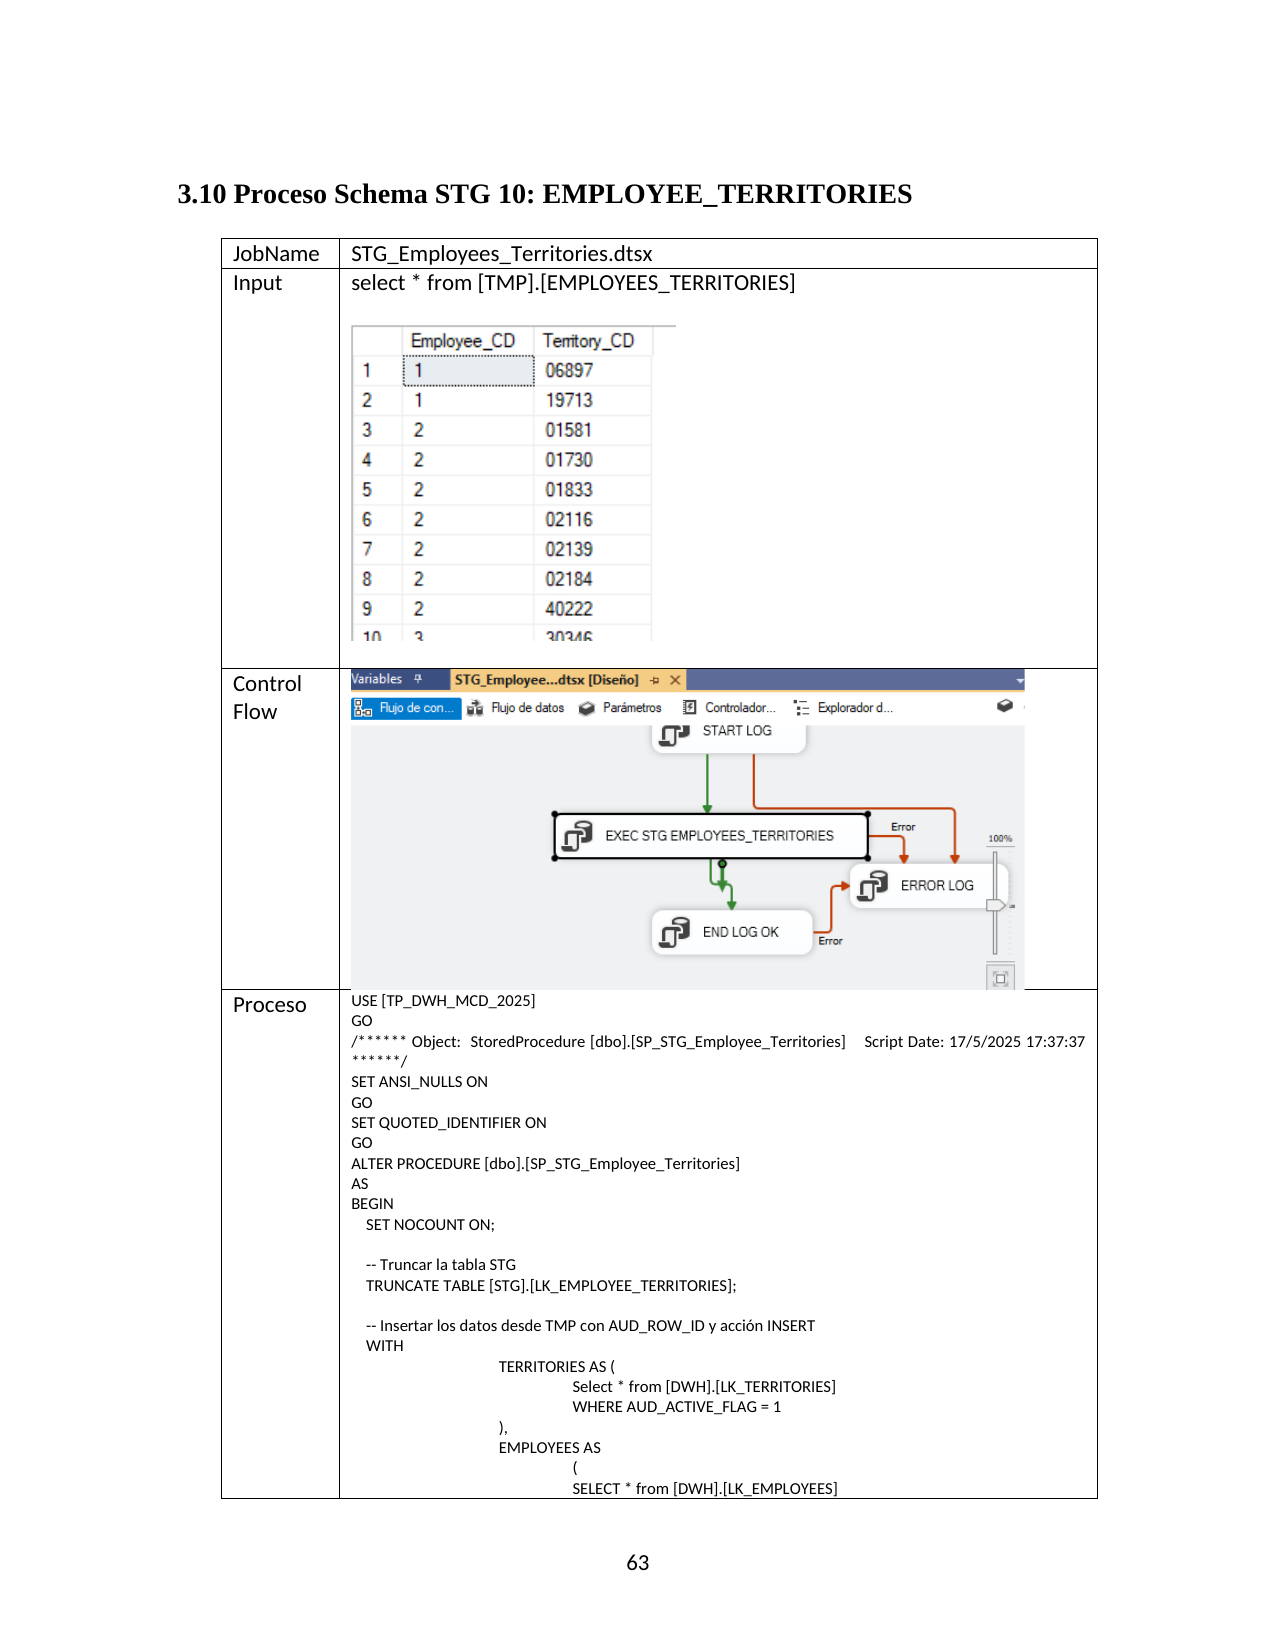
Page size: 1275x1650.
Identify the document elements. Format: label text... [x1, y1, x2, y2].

table_cell select * from [TMP].[EMPLOYEES_TERRITORIES] [340, 269, 1097, 668]
subtitle 3.10 Proceso Schema STG 10: EMPLOYEE_TERRITORIES [177, 177, 1098, 209]
table_cell [1025, 669, 1097, 989]
picture [351, 669, 1025, 990]
table_cell Input [222, 269, 339, 668]
table_cell Control Flow [222, 669, 339, 989]
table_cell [340, 990, 1097, 1498]
picture [351, 324, 676, 641]
table_header JobName [222, 239, 339, 267]
table_header STG_Employees_Territories.dtsx [340, 239, 1097, 267]
table_cell [340, 669, 351, 989]
table_cell Proceso [222, 990, 339, 1498]
